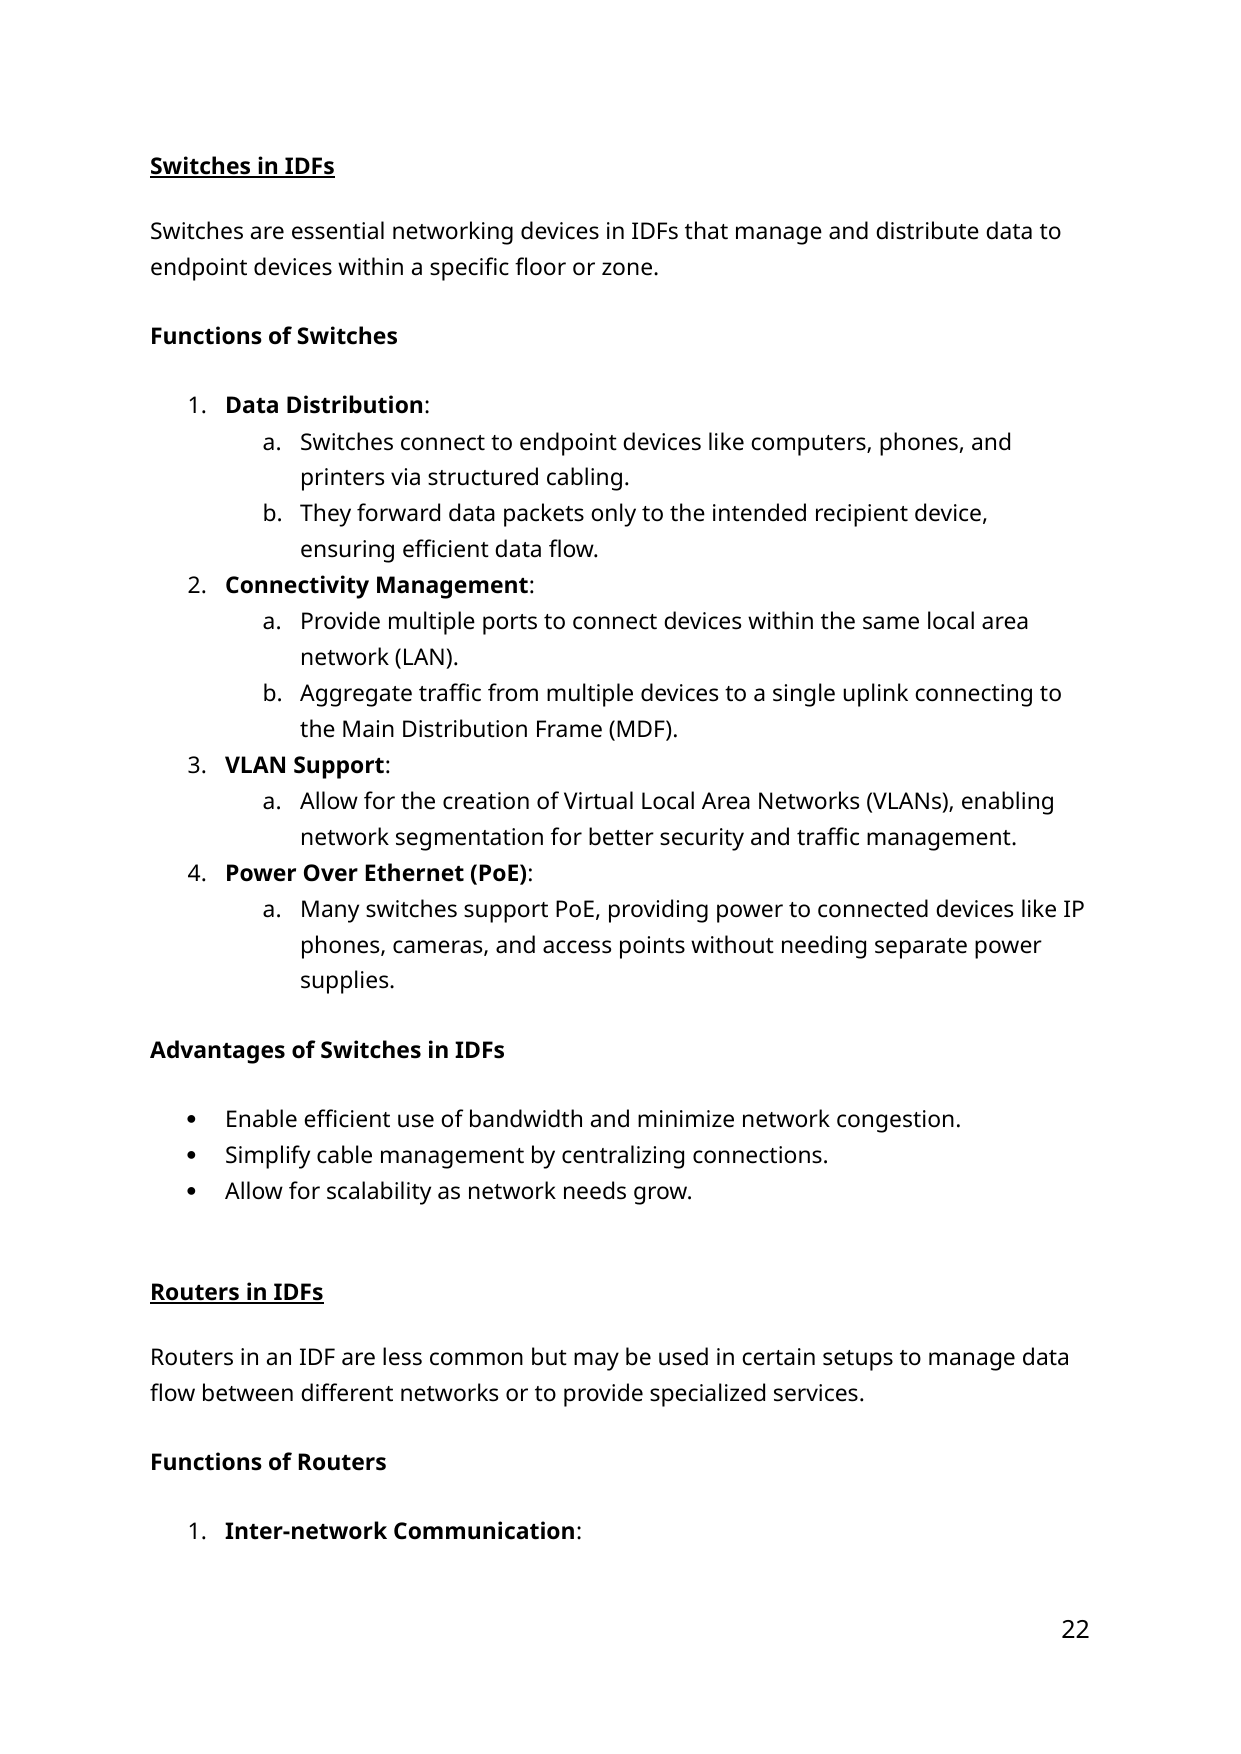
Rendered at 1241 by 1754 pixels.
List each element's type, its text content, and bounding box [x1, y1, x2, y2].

list Simplify cable management by centralizing connections. [187, 1139, 1090, 1170]
subtitle Functions of Switches [150, 320, 1090, 352]
list Provide multiple ports to connect devices within the same local area network (LAN). [262, 605, 1090, 672]
list Inter-network Communication: [187, 1515, 1090, 1547]
list Data Distribution: [187, 389, 1090, 421]
text Switches are essential networking devices in IDFs that manage and distribute data to endpoint devices within a specific floor or zone. [150, 215, 1090, 282]
subtitle Functions of Routers [150, 1446, 1090, 1477]
subtitle Routers in IDFs [150, 1276, 1090, 1307]
list VLAN Support: [187, 749, 1090, 780]
list Enable efficient use of bandwidth and minimize network congestion. [187, 1103, 1090, 1134]
list Allow for the creation of Virtual Local Area Networks (VLANs), enabling network segmentation for better security and traffic management. [262, 785, 1090, 852]
text Routers in an IDF are less common but may be used in certain setups to manage data flow between different networks or to provide specialized services. [150, 1341, 1090, 1408]
list Allow for scalability as network needs grow. [187, 1175, 1090, 1206]
list Many switches support PoE, providing power to connected devices like IP phones, cameras, and access points without needing separate power supplies. [262, 893, 1090, 996]
subtitle Switches in IDFs [150, 150, 1090, 181]
list Switches connect to endpoint devices like computers, phones, and printers via structured cabling. [262, 425, 1090, 493]
list They forward data packets only to the intended recipient device, ensuring efficient data flow. [262, 497, 1090, 564]
list Connectivity Management: [187, 569, 1090, 600]
list Aggregate traffic from multiple devices to a single uplink connecting to the Main Distribution Frame (MDF). [262, 677, 1090, 744]
subtitle Advantages of Switches in IDFs [150, 1034, 1090, 1065]
list Power Over Ethernet (PoE): [187, 857, 1090, 888]
